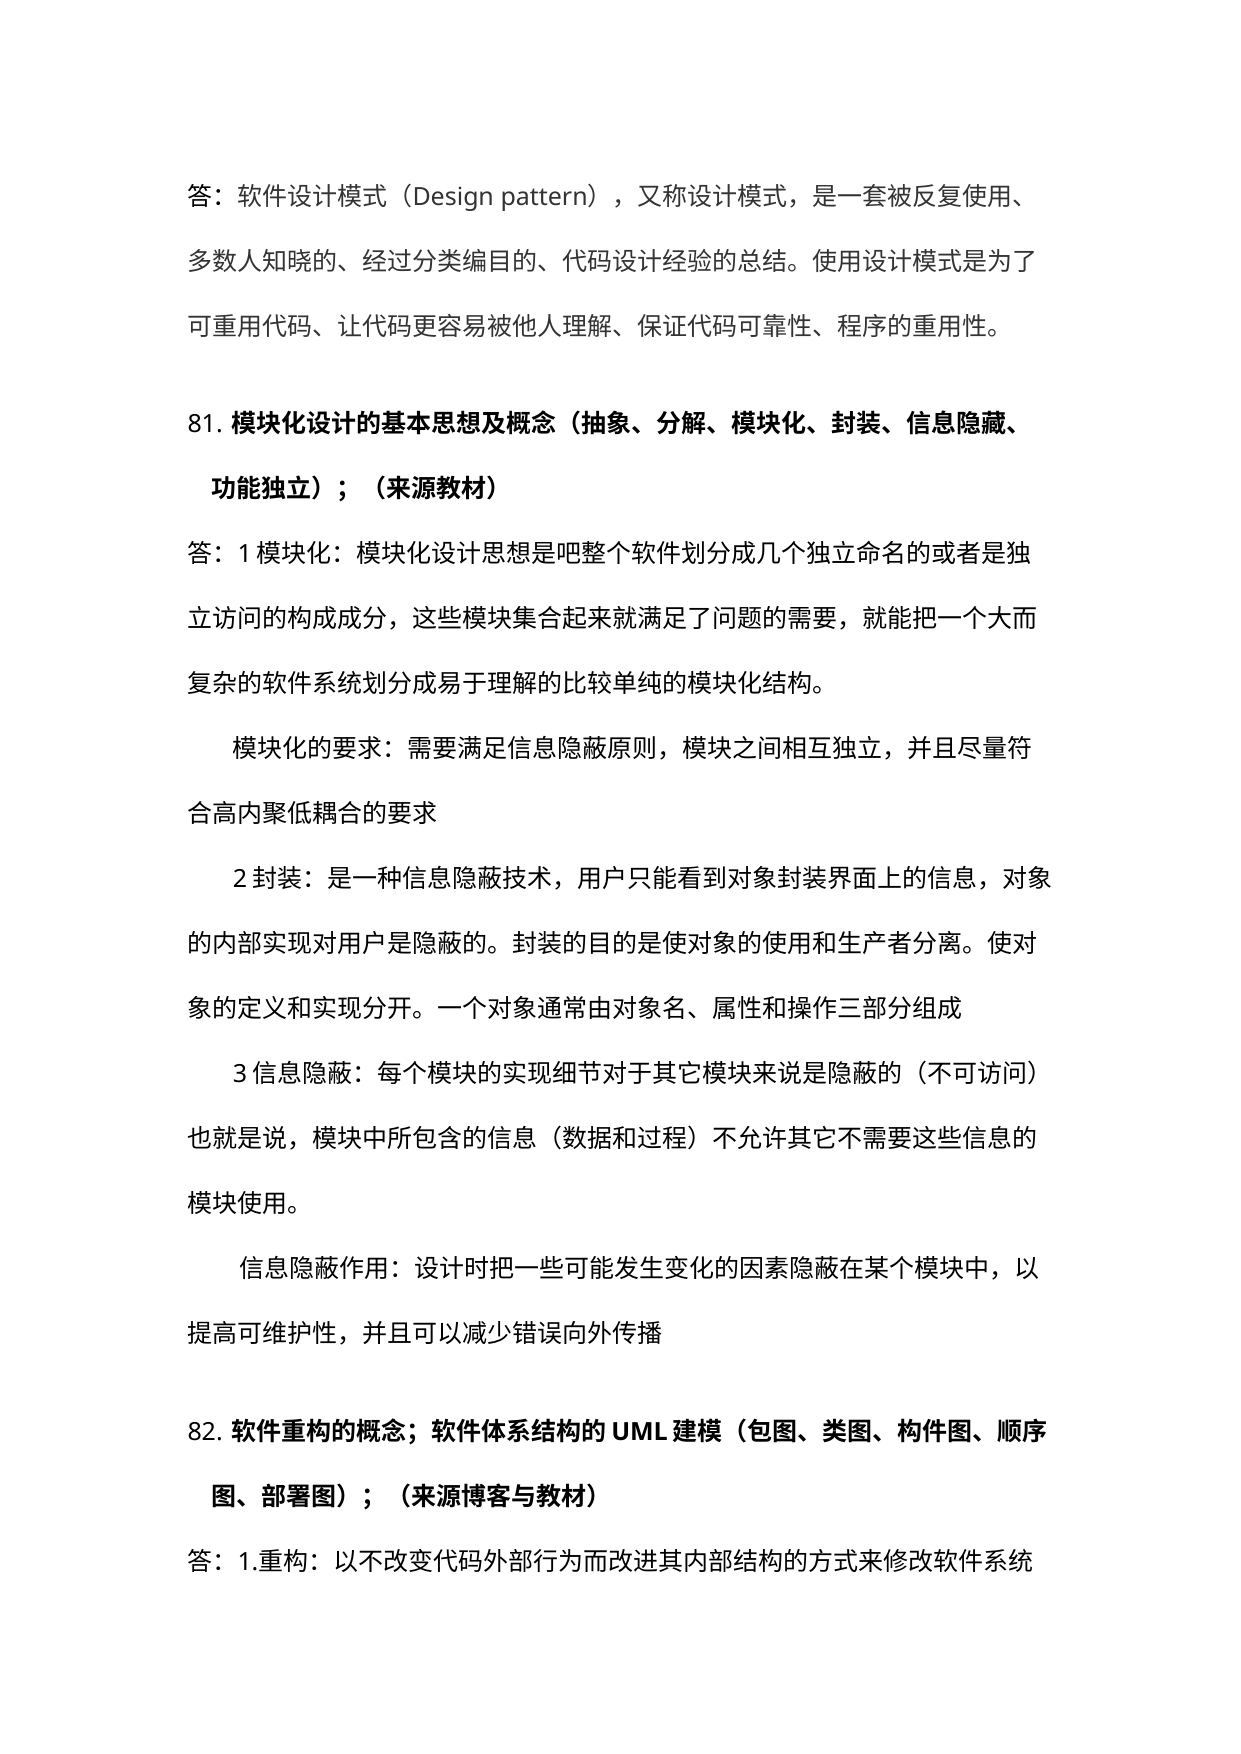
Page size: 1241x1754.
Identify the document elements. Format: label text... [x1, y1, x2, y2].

text 模块化的要求：需要满足信息隐蔽原则，模块之间相互独立，并且尽量符合高内聚低耦合的要求 [187, 714, 1053, 844]
text 2封装：是一种信息隐蔽技术，用户只能看到对象封装界面上的信息，对象的内部实现对用户是隐蔽的。封装的目的是使对象的使用和生产者分离。使对象的定义和实现分开。一个对象通常由对象名、属性和操作三部分组成 [187, 844, 1053, 1039]
text 答：软件设计模式（Design pattern），又称设计模式，是一套被反复使用、多数人知晓的、经过分类编目的、代码设计经验的总结。使用设计模式是为了可重用代码、让代码更容易被他人理解、保证代码可靠性、程序的重用性。 [187, 162, 1053, 357]
text 信息隐蔽作用：设计时把一些可能发生变化的因素隐蔽在某个模块中，以提高可维护性，并且可以减少错误向外传播 [187, 1234, 1053, 1364]
text 3信息隐蔽：每个模块的实现细节对于其它模块来说是隐蔽的（不可访问）也就是说，模块中所包含的信息（数据和过程）不允许其它不需要这些信息的模块使用。 [187, 1039, 1053, 1234]
list 模块化设计的基本思想及概念（抽象、分解、模块化、封装、信息隐藏、功能独立）；（来源教材） [187, 389, 1053, 519]
list 软件重构的概念；软件体系结构的UML建模（包图、类图、构件图、顺序图、部署图）；（来源博客与教材） [187, 1397, 1053, 1527]
text 答：1模块化：模块化设计思想是吧整个软件划分成几个独立命名的或者是独立访问的构成成分，这些模块集合起来就满足了问题的需要，就能把一个大而复杂的软件系统划分成易于理解的比较单纯的模块化结构。 [187, 519, 1053, 714]
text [187, 1527, 1053, 1592]
